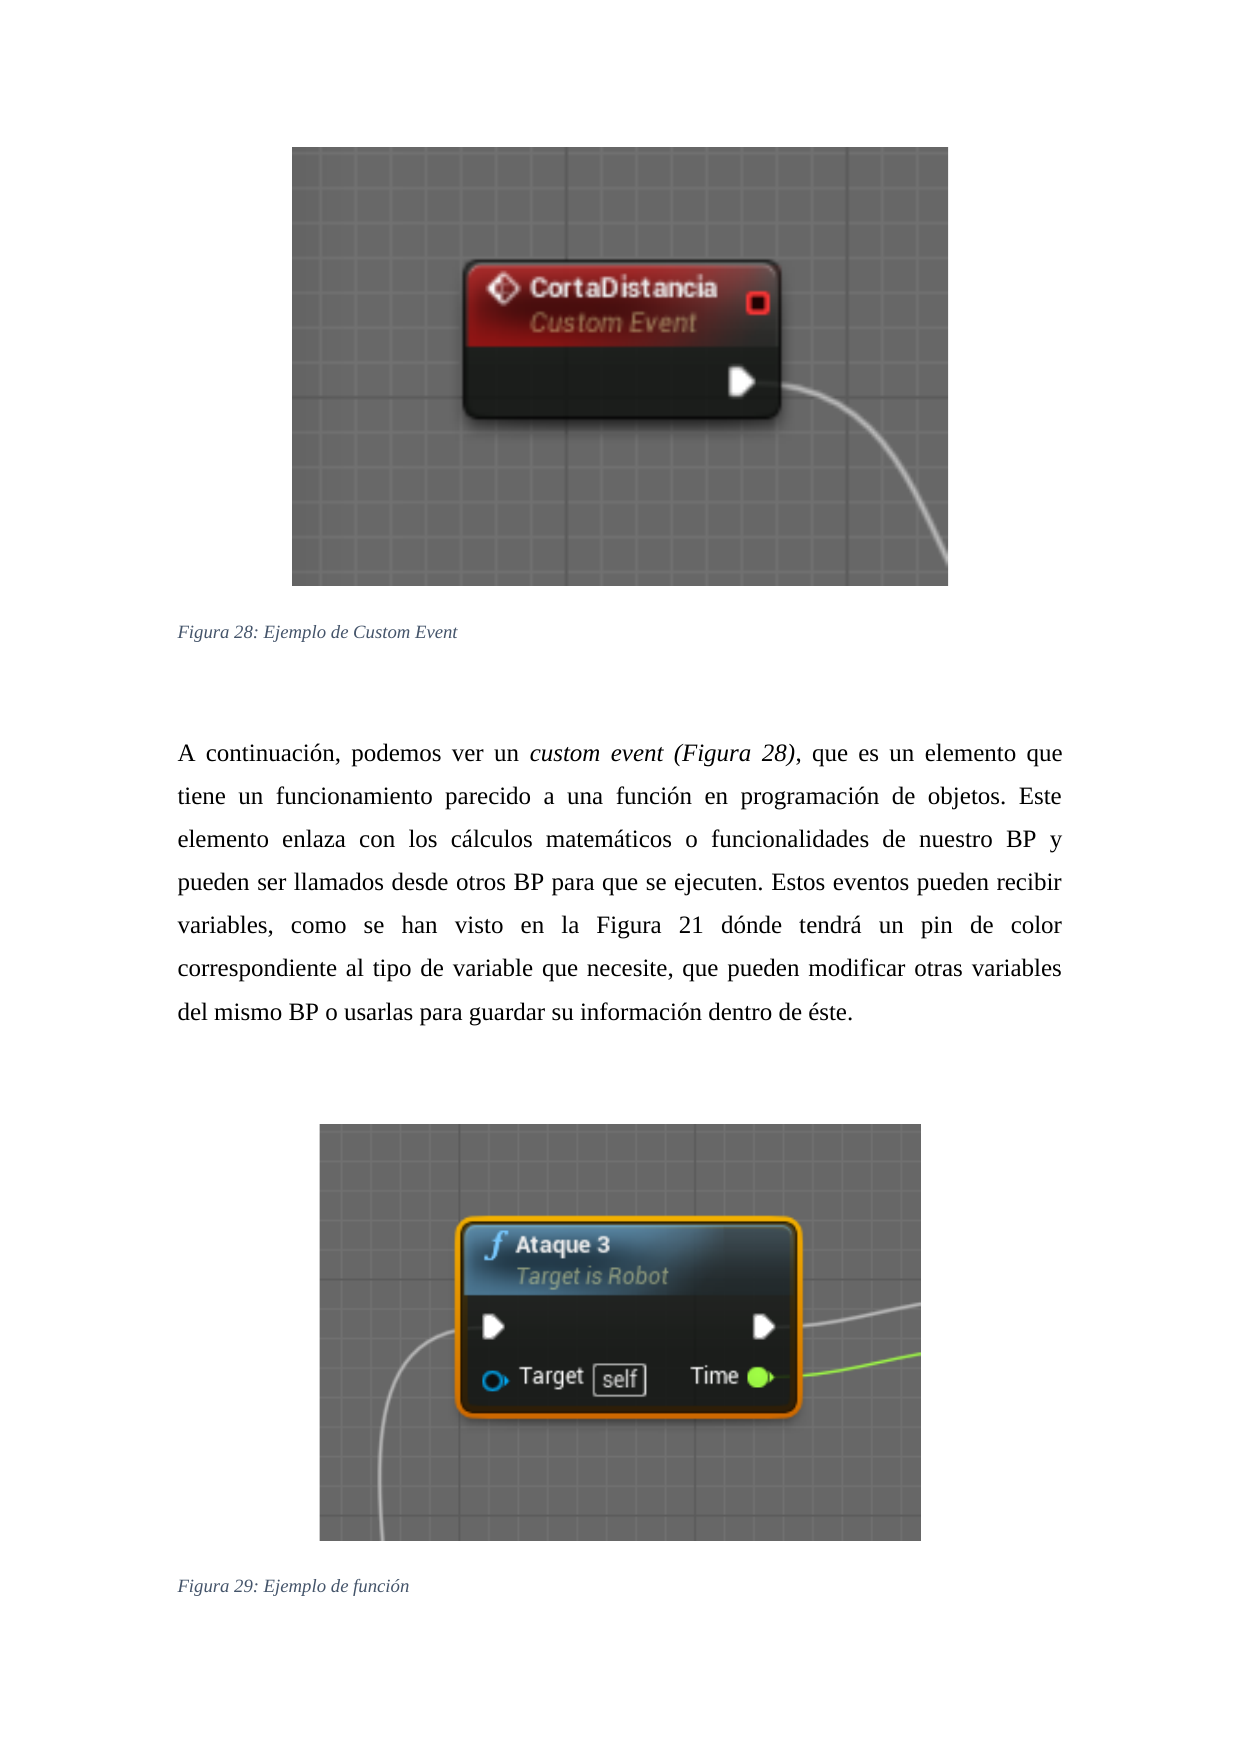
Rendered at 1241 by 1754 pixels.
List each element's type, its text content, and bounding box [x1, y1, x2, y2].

text A continuación, podemos ver un custom event (Figura 28), que es un elemento que tiene un funcionamiento parecido a una función en programación de objetos. Este elemento enlaza con los cálculos matemáticos o funcionalidades de nuestro BP y pueden ser llamados desde otros BP para que se ejecuten. Estos eventos pueden recibir variables, como se han visto en la Figura 21 dónde tendrá un pin de color correspondiente al tipo de variable que necesite, que pueden modificar otras variables del mismo BP o usarlas para guardar su información dentro de éste. [177, 738, 1063, 1025]
picture [292, 147, 949, 586]
text Figura 29: Ejemplo de función [177, 1575, 1063, 1597]
picture [319, 1124, 921, 1541]
text Figura 28: Ejemplo de Custom Event [177, 621, 1063, 642]
